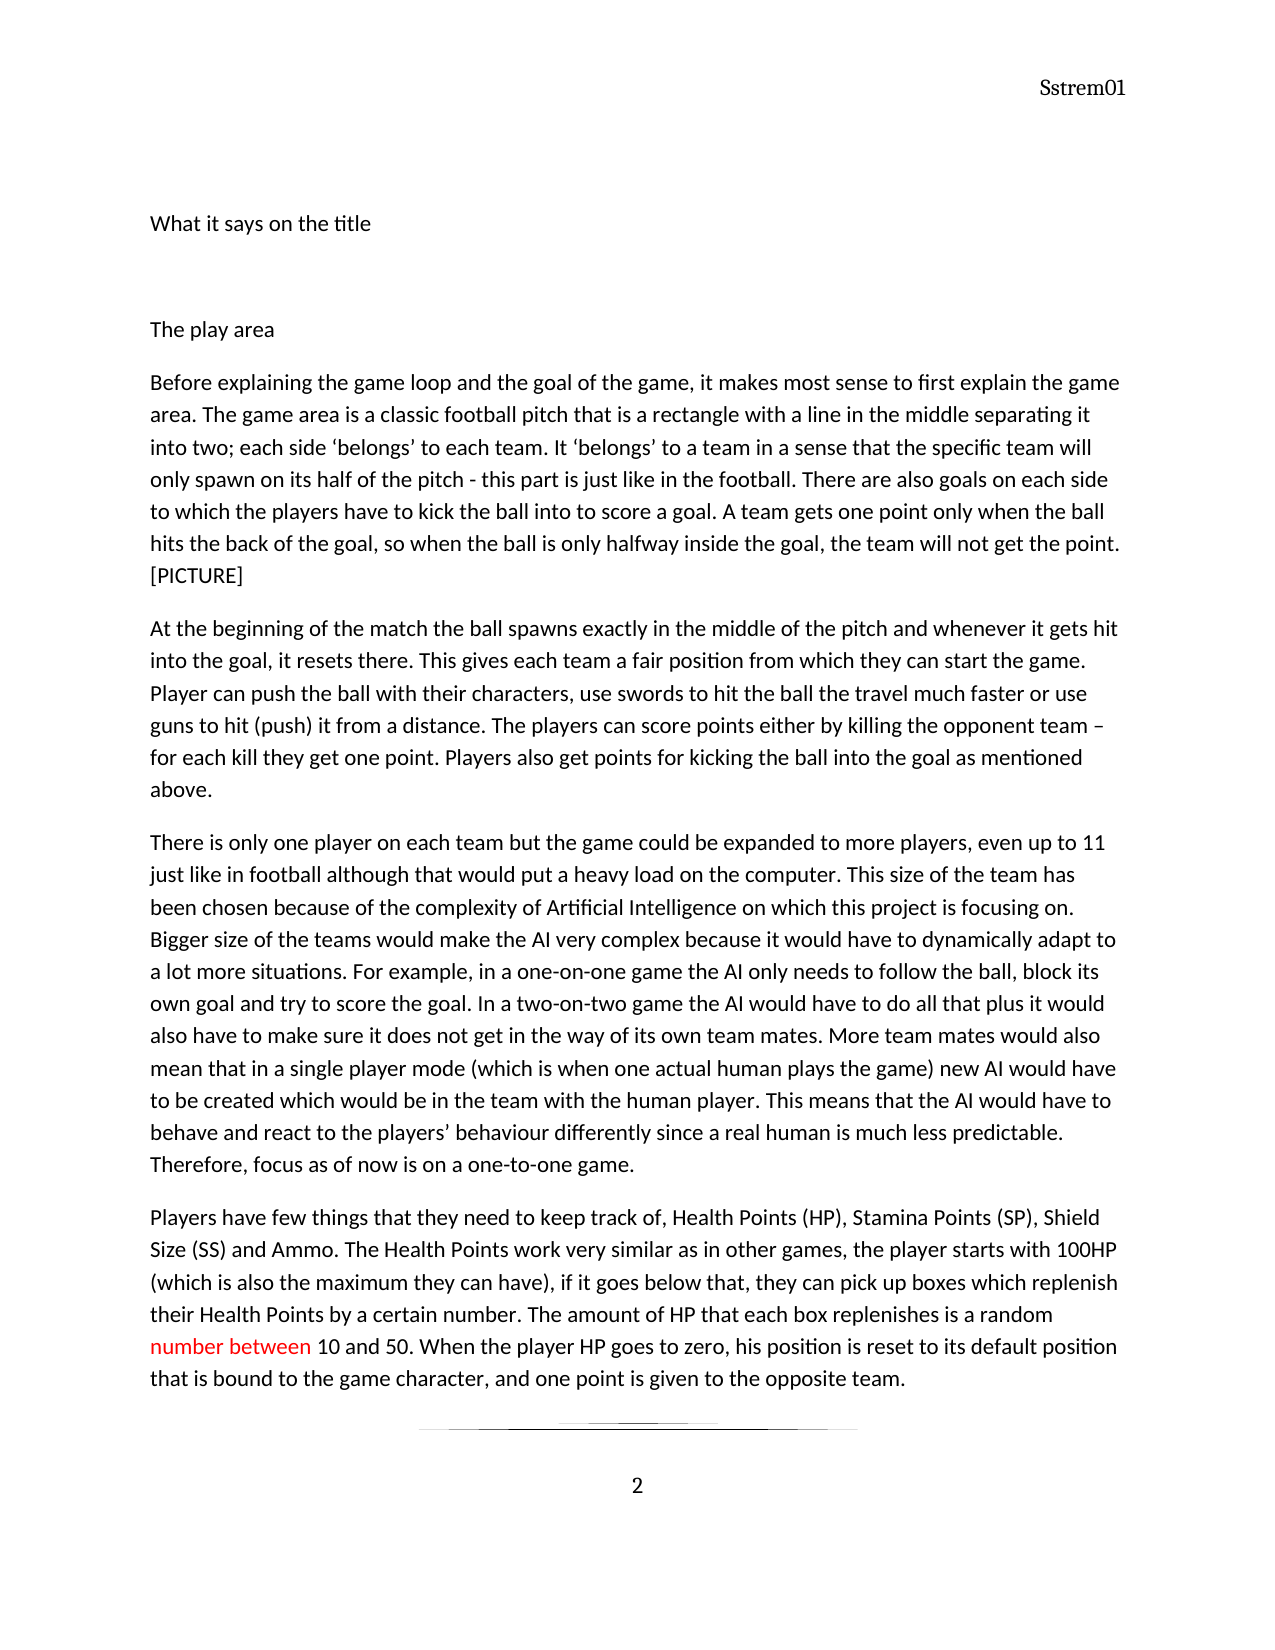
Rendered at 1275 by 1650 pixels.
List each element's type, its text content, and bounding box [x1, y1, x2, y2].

text At the beginning of the match the ball spawns exactly in the middle of the pitch and whenever it gets hit into the goal, it resets there. This gives each team a fair position from which they can start the game. Player can push the ball with their characters, use swords to hit the ball the travel much faster or use guns to hit (push) it from a distance. The players can score points either by killing the opponent team – for each kill they get one point. Players also get points for kicking the ball into the goal as mentioned above. [150, 614, 1125, 803]
text What it says on the title [150, 209, 1125, 237]
text Before explaining the game loop and the goal of the game, it makes most sense to first explain the game area. The game area is a classic football pitch that is a rectangle with a line in the middle separating it into two; each side ‘belongs’ to each team. It ‘belongs’ to a team in a sense that the specific team will only spawn on its half of the pitch - this part is just like in the football. There are also goals on each side to which the players have to kick the ball into to score a goal. A team gets one point only when the ball hits the back of the goal, so when the ball is only halfway inside the goal, the team will not get the point. [PICTURE] [150, 368, 1125, 589]
text Players have few things that they need to keep track of, Health Points (HP), Stamina Points (SP), Shield Size (SS) and Ammo. The Health Points work very similar as in other games, the player starts with 100HP (which is also the maximum they can have), if it goes below that, they can pick up boxes which replenish their Health Points by a certain number. The amount of HP that each box replenishes is a random number between 10 and 50. When the player HP goes to zero, his position is reset to its default position that is bound to the game character, and one point is given to the opposite team. [150, 1203, 1125, 1392]
text There is only one player on each team but the game could be expanded to more players, even up to 11 just like in football although that would put a heavy load on the computer. This size of the team has been chosen because of the complexity of Artificial Intelligence on which this project is focusing on. Bigger size of the teams would make the AI very complex because it would have to dynamically adapt to a lot more situations. For example, in a one-on-one game the AI only needs to follow the ball, block its own goal and try to score the goal. In a two-on-two game the AI would have to do all that plus it would also have to make sure it does not get in the way of its own team mates. More team mates would also mean that in a single player mode (which is when one actual human plays the game) new AI would have to be created which would be in the team with the human player. This means that the AI would have to behave and react to the players’ behaviour differently since a real human is much less predictable. Therefore, focus as of now is on a one-to-one game. [150, 828, 1125, 1178]
text The play area [150, 315, 1125, 343]
